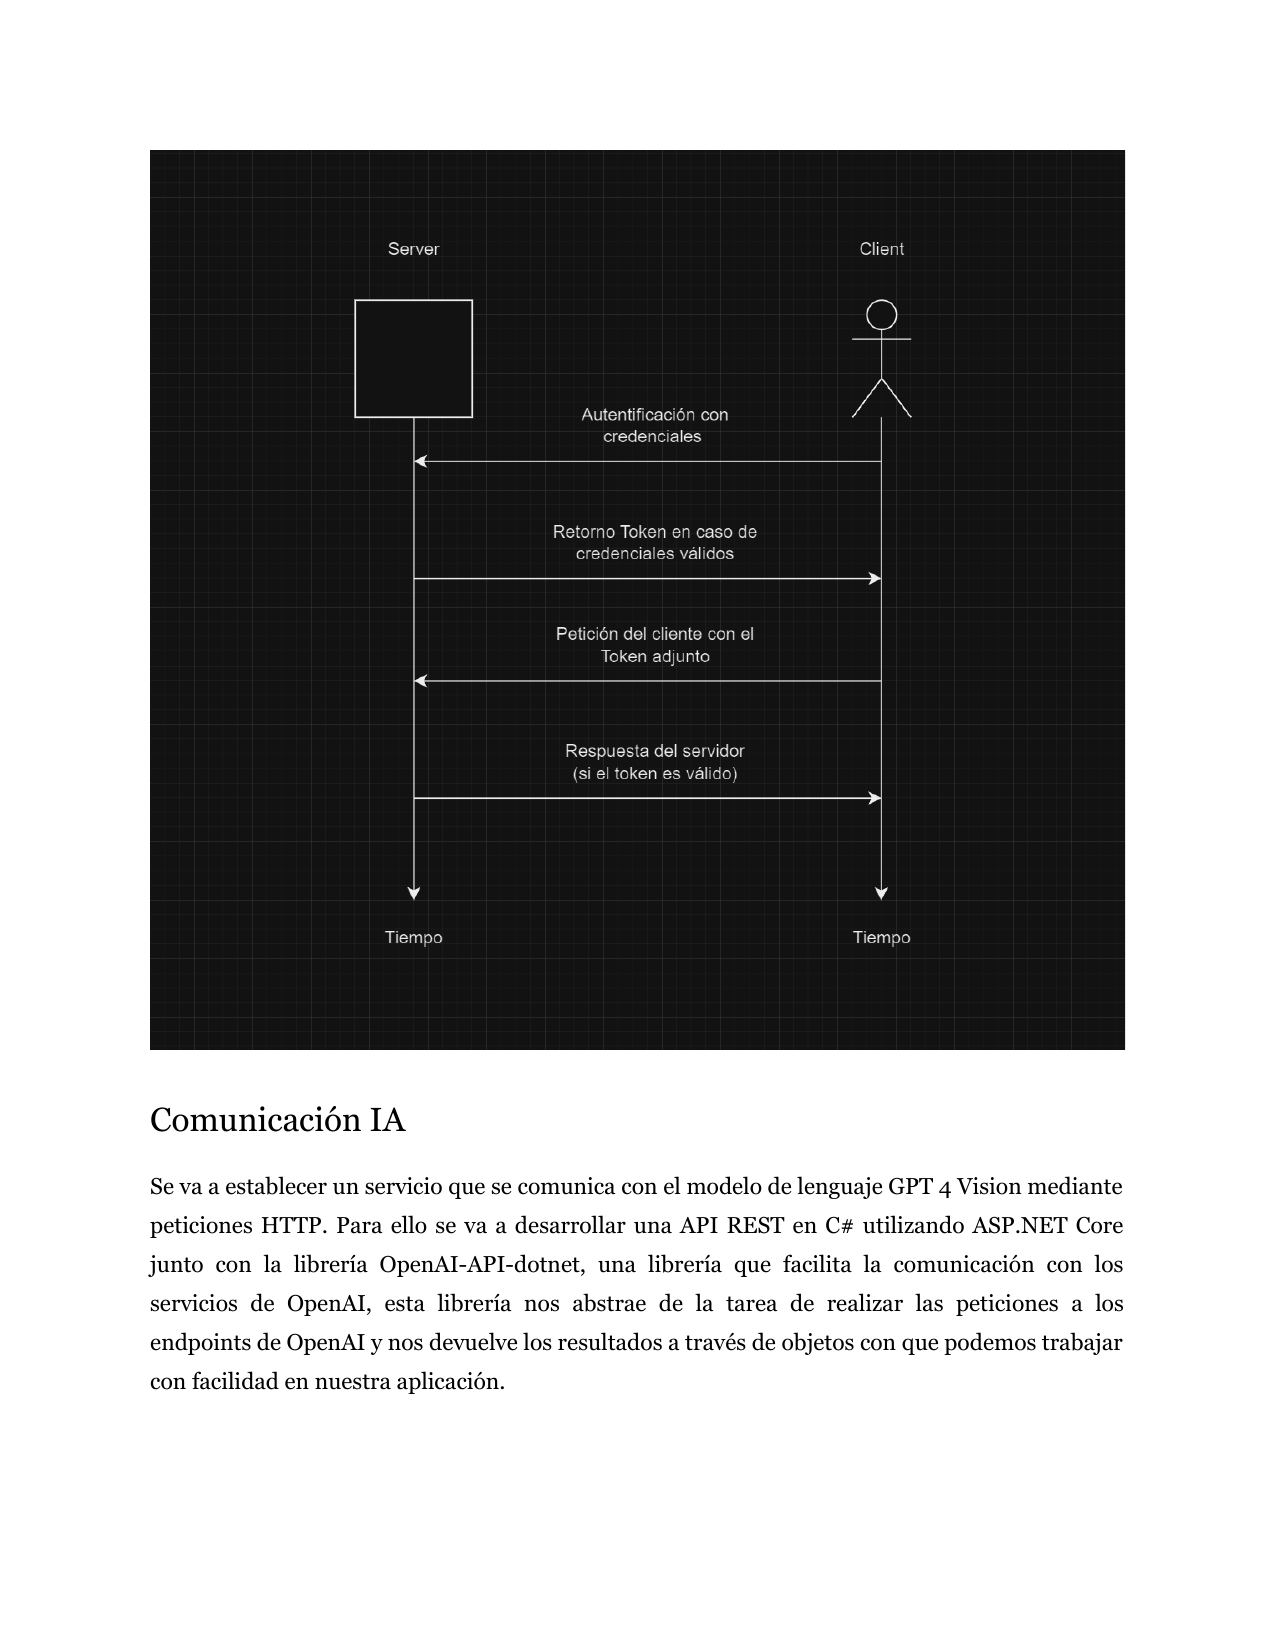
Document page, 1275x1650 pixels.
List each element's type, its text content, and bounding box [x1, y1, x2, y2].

subtitle Comunicación IA [150, 1101, 1125, 1138]
text Se va a establecer un servicio que se comunica con el modelo de lenguaje GPT 4 Vision mediante peticiones HTTP. Para ello se va a desarrollar una API REST en C# utilizando ASP.NET Core junto con la librería OpenAI-API-dotnet, una librería que facilita la comunicación con los servicios de OpenAI, esta librería nos abstrae de la tarea de realizar las peticiones a los endpoints de OpenAI y nos devuelve los resultados a través de objetos con que podemos trabajar con facilidad en nuestra aplicación. [150, 1173, 1125, 1395]
picture [150, 150, 1125, 1050]
